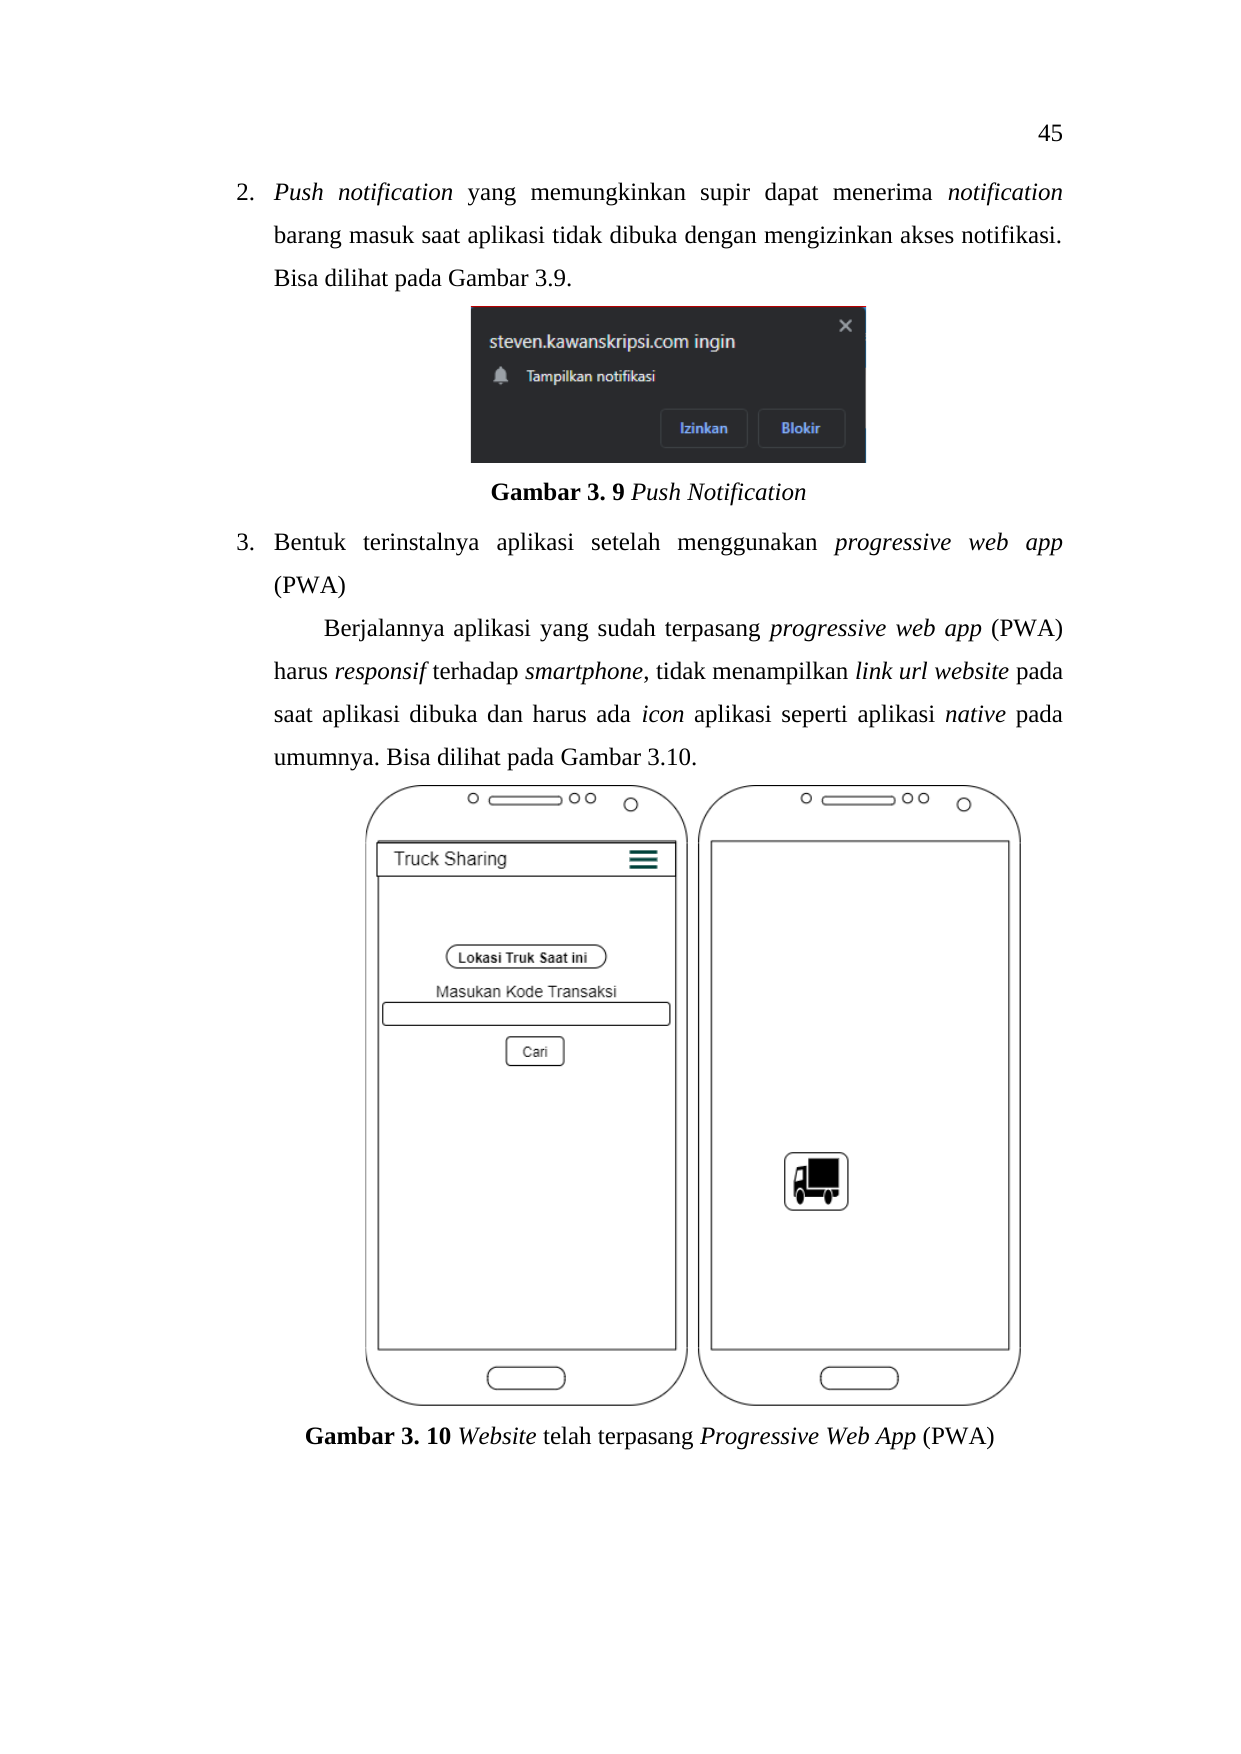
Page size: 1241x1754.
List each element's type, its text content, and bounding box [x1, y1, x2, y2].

text Gambar 3. 9 Push Notification [236, 477, 1063, 506]
list Bentuk terinstalnya aplikasi setelah menggunakan progressive web app (PWA) [236, 527, 1063, 599]
text Gambar 3. 10 Website telah terpasang Progressive Web App (PWA) [236, 1421, 1063, 1450]
text Berjalannya aplikasi yang sudah terpasang progressive web app (PWA) harus responsif terhadap smartphone, tidak menampilkan link url website pada saat aplikasi dibuka dan harus ada icon aplikasi seperti aplikasi native pada umumnya. Bisa dilihat pada Gambar 3.10. [274, 613, 1063, 771]
picture [470, 306, 867, 463]
picture [365, 785, 1022, 1407]
list Push notification yang memungkinkan supir dapat menerima notification barang masuk saat aplikasi tidak dibuka dengan mengizinkan akses notifikasi. Bisa dilihat pada Gambar 3.9. [236, 177, 1063, 292]
